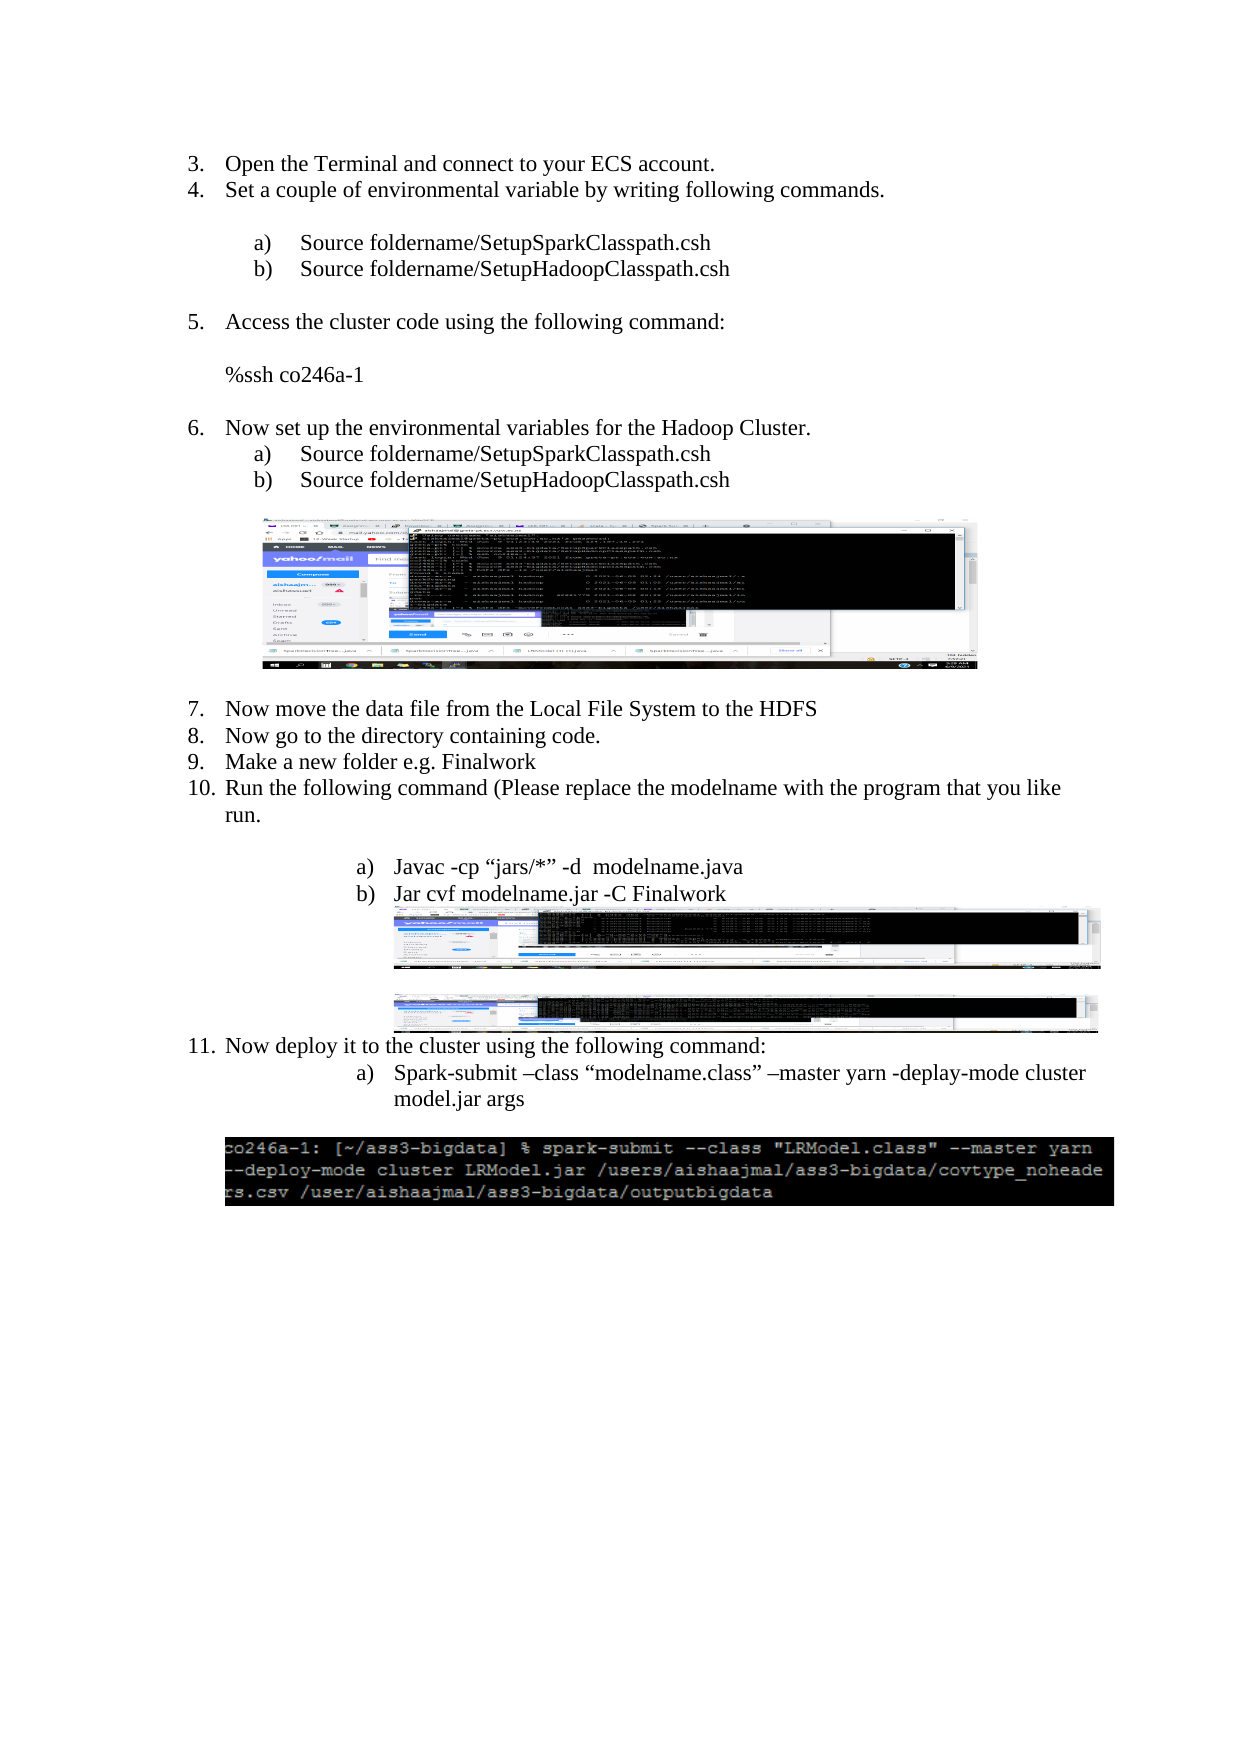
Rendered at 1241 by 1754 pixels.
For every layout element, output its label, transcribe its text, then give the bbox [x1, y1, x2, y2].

list Access the cluster code using the following command: [187, 308, 1090, 334]
list Now deploy it to the cluster using the following command: [187, 1032, 1090, 1059]
list Source foldername/SetupSparkClasspath.csh [253, 440, 1090, 466]
list Open the Terminal and connect to your ECS account. [187, 150, 1090, 176]
list Source foldername/SetupHadoopClasspath.csh [253, 466, 1090, 493]
list Now go to the directory containing code. [187, 722, 1090, 748]
list %ssh co246a-1 [225, 361, 1090, 387]
list Source foldername/SetupSparkClasspath.csh [253, 229, 1090, 255]
list Make a new folder e.g. Finalwork [187, 748, 1090, 774]
list Jar cvf modelname.jar -C Finalwork [356, 880, 1090, 906]
list Spark-submit –class “modelname.class” –master yarn -deplay-mode cluster model.jar args [356, 1059, 1090, 1111]
picture [225, 1137, 1115, 1206]
picture [262, 518, 978, 669]
list Run the following command (Please replace the modelname with the program that you like run. [187, 774, 1090, 827]
list Javac -cp “jars/*” -d modelname.java [356, 853, 1090, 880]
picture [393, 906, 1101, 969]
list Set a couple of environmental variable by writing following commands. [187, 176, 1090, 203]
picture [393, 994, 1099, 1033]
list Now move the data file from the Local File System to the HDFS [187, 695, 1090, 722]
list Now set up the environmental variables for the Hadoop Cluster. [187, 413, 1090, 440]
list Source foldername/SetupHadoopClasspath.csh [253, 255, 1090, 282]
